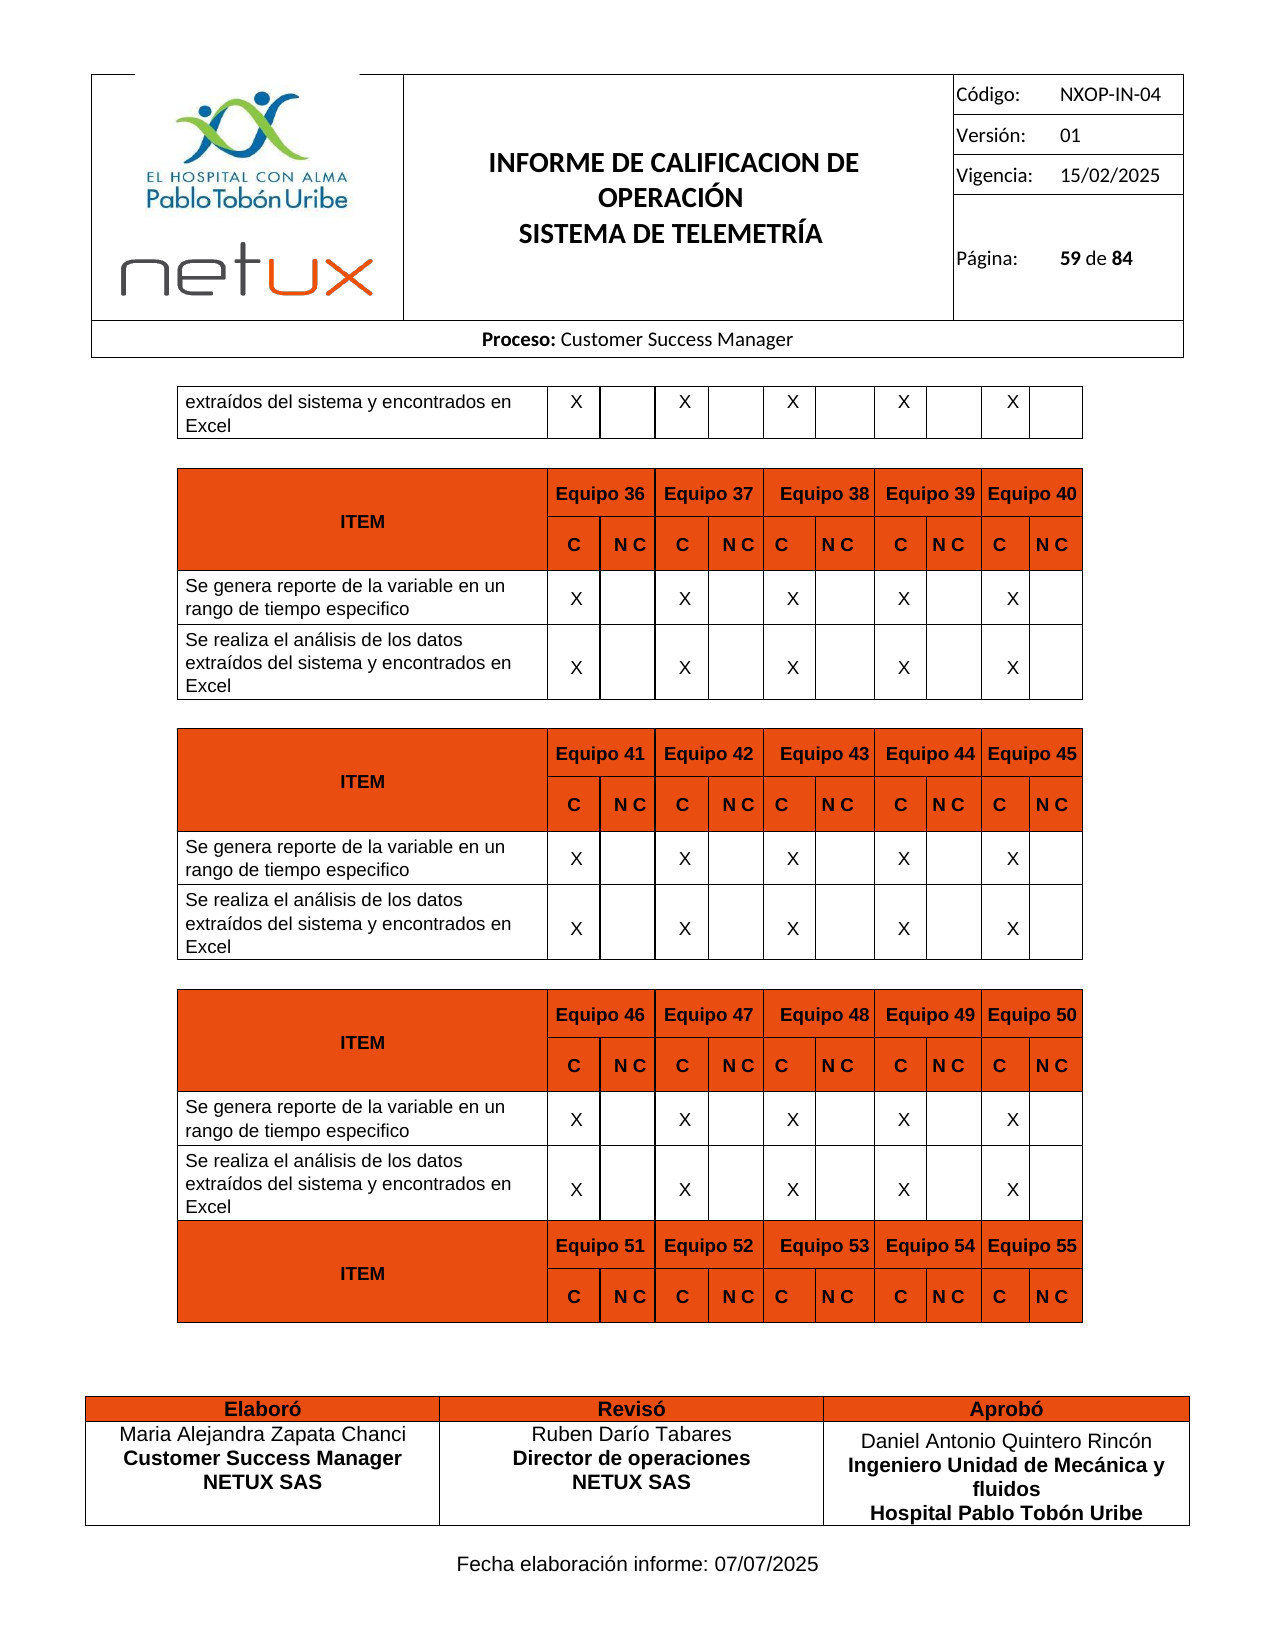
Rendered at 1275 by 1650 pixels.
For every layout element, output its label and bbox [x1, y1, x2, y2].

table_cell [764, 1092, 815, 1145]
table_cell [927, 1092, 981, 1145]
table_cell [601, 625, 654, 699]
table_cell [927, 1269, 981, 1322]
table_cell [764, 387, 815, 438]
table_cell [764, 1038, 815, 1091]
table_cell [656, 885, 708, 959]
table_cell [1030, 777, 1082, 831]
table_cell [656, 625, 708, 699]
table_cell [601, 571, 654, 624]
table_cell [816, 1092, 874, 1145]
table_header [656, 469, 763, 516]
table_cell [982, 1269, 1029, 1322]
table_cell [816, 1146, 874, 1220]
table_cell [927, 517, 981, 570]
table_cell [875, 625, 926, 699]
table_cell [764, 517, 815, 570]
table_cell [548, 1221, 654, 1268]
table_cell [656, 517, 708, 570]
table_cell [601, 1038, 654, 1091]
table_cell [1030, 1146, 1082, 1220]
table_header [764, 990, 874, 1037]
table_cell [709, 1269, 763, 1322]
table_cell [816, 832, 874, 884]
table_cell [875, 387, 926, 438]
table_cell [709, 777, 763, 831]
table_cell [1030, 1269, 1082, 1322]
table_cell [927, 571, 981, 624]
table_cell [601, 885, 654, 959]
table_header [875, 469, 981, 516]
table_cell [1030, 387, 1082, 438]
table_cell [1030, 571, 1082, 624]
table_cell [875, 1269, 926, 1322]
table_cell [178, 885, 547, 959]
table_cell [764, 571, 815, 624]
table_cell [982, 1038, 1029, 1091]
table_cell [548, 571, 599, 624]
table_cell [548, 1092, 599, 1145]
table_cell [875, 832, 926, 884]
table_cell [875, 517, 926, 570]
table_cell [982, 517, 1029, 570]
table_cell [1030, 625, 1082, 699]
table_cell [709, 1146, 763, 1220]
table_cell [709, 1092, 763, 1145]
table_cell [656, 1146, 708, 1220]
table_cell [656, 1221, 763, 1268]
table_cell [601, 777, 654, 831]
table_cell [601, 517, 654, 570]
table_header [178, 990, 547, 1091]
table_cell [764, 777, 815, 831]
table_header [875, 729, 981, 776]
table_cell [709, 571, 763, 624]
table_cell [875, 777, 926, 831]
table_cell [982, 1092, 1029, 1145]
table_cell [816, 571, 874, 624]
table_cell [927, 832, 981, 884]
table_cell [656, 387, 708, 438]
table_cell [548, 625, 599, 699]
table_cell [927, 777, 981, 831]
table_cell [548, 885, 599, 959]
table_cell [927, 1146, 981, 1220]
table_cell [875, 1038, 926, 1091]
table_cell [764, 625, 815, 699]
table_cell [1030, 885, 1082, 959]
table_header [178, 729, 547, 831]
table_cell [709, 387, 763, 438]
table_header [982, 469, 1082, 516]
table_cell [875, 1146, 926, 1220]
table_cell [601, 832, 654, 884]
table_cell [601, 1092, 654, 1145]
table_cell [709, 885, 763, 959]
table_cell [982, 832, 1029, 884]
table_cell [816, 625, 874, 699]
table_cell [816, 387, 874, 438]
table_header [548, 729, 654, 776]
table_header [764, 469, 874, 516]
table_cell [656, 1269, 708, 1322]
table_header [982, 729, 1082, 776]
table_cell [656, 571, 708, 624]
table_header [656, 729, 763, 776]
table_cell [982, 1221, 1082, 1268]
picture [94, 74, 401, 320]
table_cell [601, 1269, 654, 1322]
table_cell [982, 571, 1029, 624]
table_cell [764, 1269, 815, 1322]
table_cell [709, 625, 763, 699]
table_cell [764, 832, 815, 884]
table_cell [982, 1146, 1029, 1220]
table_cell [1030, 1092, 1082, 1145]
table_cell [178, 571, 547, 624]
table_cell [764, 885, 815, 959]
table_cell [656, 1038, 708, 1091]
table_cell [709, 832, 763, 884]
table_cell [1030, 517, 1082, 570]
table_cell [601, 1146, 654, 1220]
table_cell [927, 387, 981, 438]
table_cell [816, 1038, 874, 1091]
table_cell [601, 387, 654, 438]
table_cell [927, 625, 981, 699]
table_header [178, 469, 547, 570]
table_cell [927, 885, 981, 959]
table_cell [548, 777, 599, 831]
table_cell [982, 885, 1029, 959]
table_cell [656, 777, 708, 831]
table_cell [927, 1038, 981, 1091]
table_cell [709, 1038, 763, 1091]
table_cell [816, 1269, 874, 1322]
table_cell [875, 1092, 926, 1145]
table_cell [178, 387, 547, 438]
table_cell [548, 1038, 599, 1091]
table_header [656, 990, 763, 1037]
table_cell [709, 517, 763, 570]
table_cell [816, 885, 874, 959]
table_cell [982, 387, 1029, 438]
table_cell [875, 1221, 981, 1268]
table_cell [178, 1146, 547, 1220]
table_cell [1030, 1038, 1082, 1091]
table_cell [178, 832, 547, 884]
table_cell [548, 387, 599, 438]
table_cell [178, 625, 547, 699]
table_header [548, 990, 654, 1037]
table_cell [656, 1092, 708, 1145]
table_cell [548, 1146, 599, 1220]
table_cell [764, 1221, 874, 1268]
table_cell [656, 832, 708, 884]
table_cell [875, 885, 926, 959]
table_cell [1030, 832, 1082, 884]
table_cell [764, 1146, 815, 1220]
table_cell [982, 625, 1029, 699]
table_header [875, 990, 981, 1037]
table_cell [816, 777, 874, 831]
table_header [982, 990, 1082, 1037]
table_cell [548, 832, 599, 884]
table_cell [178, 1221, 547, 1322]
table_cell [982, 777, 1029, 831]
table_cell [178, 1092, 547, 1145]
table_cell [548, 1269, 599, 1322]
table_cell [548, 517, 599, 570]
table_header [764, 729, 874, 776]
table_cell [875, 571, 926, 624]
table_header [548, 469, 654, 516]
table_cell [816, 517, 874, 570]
